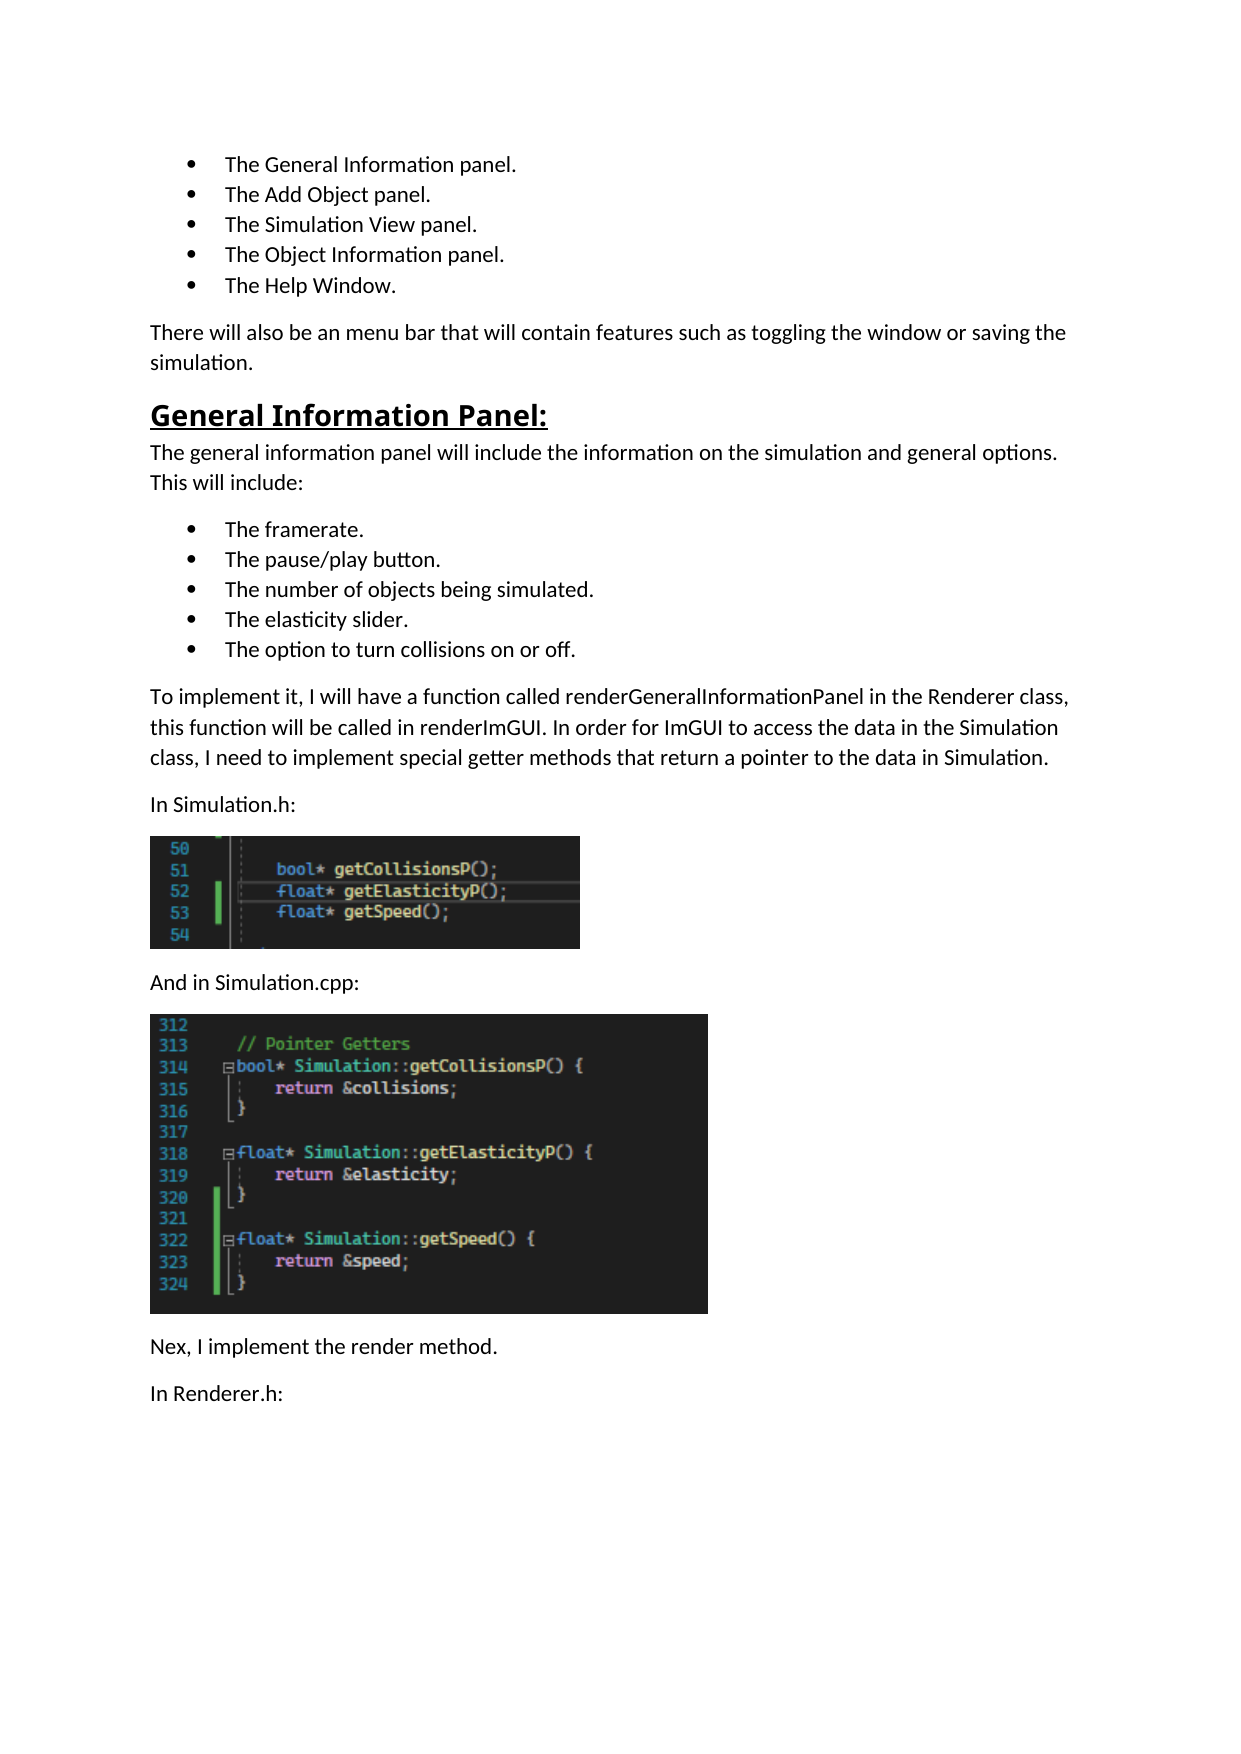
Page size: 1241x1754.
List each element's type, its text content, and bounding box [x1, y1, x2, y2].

list The number of objects being simulated. [187, 575, 1090, 603]
list The Add Object panel. [187, 180, 1090, 208]
picture [150, 836, 580, 949]
text In Simulation.h: [150, 790, 1090, 818]
picture [150, 1014, 708, 1314]
list The Simulation View panel. [187, 210, 1090, 238]
list The framerate. [187, 515, 1090, 543]
list The pause/play button. [187, 545, 1090, 573]
text And in Simulation.cpp: [150, 968, 1090, 996]
list The Object Information panel. [187, 241, 1090, 269]
list The General Information panel. [187, 150, 1090, 178]
list The Help Window. [187, 271, 1090, 299]
text Nex, I implement the render method. [150, 1332, 1090, 1360]
text To implement it, I will have a function called renderGeneralInformationPanel in the Renderer class, this function will be called in renderImGUI. In order for ImGUI to access the data in the Simulation class, I need to implement special getter methods that return a pointer to the data in Simulation. [150, 682, 1090, 771]
list The elasticity slider. [187, 605, 1090, 633]
subtitle General Information Panel: [150, 395, 1090, 434]
text In Renderer.h: [150, 1379, 1090, 1407]
text The general information panel will include the information on the simulation and general options. This will include: [150, 438, 1090, 496]
list The option to turn collisions on or off. [187, 636, 1090, 663]
text There will also be an menu bar that will contain features such as toggling the window or saving the simulation. [150, 318, 1090, 376]
